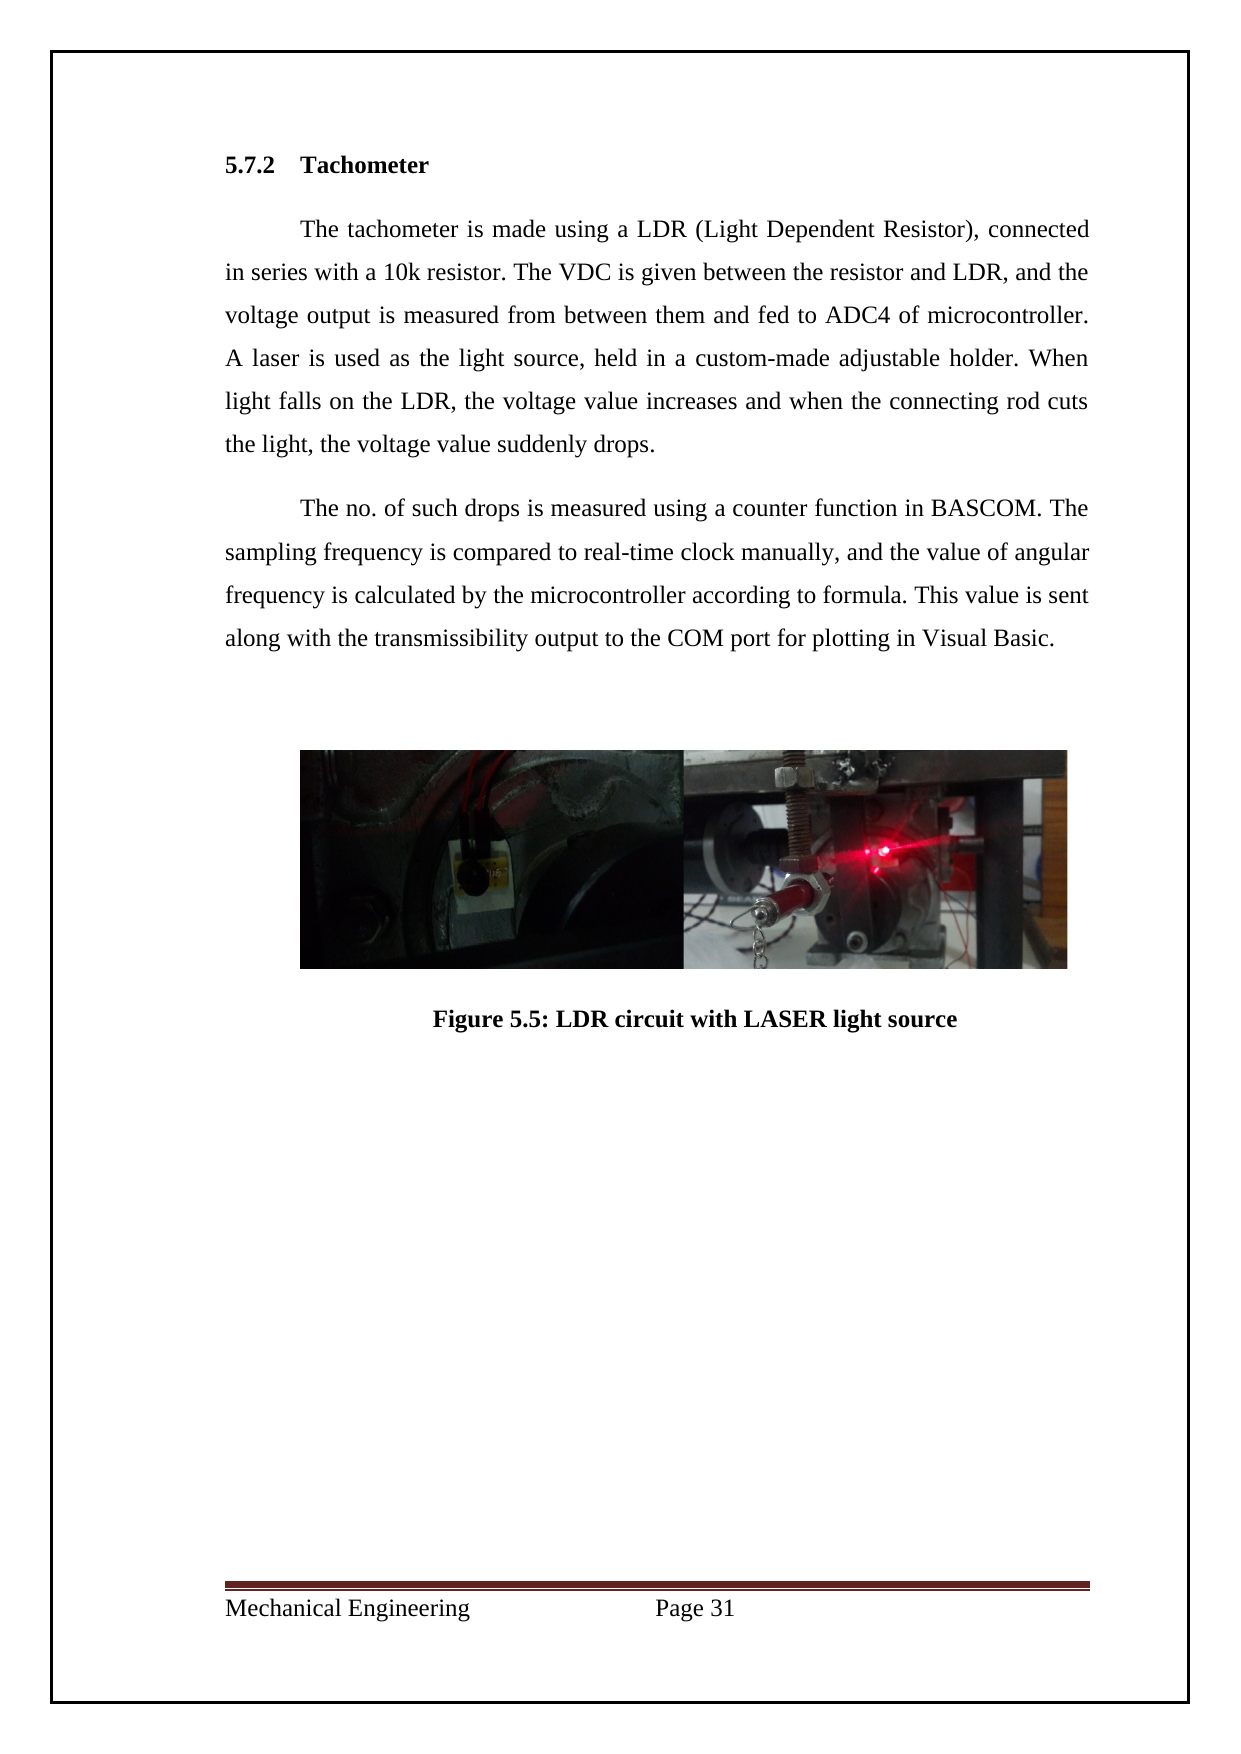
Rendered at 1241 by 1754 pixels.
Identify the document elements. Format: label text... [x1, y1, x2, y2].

text The no. of such drops is measured using a counter function in BASCOM. The sampling frequency is compared to real-time clock manually, and the value of angular frequency is calculated by the microcontroller according to formula. This value is sent along with the transmissibility output to the COM port for plotting in Visual Basic. [225, 493, 1090, 652]
text The tachometer is made using a LDR (Light Dependent Resistor), connected in series with a 10k resistor. The VDC is given between the resistor and LDR, and the voltage output is measured from between them and fed to ADC4 of microcontroller. A laser is used as the light source, held in a custom-made adjustable holder. When light falls on the LDR, the voltage value increases and when the connecting rod cuts the light, the voltage value suddenly drops. [225, 214, 1090, 458]
list Tachometer [225, 150, 1090, 179]
picture [300, 750, 1068, 969]
text Figure 5.5: LDR circuit with LASER light source [225, 1004, 1090, 1033]
